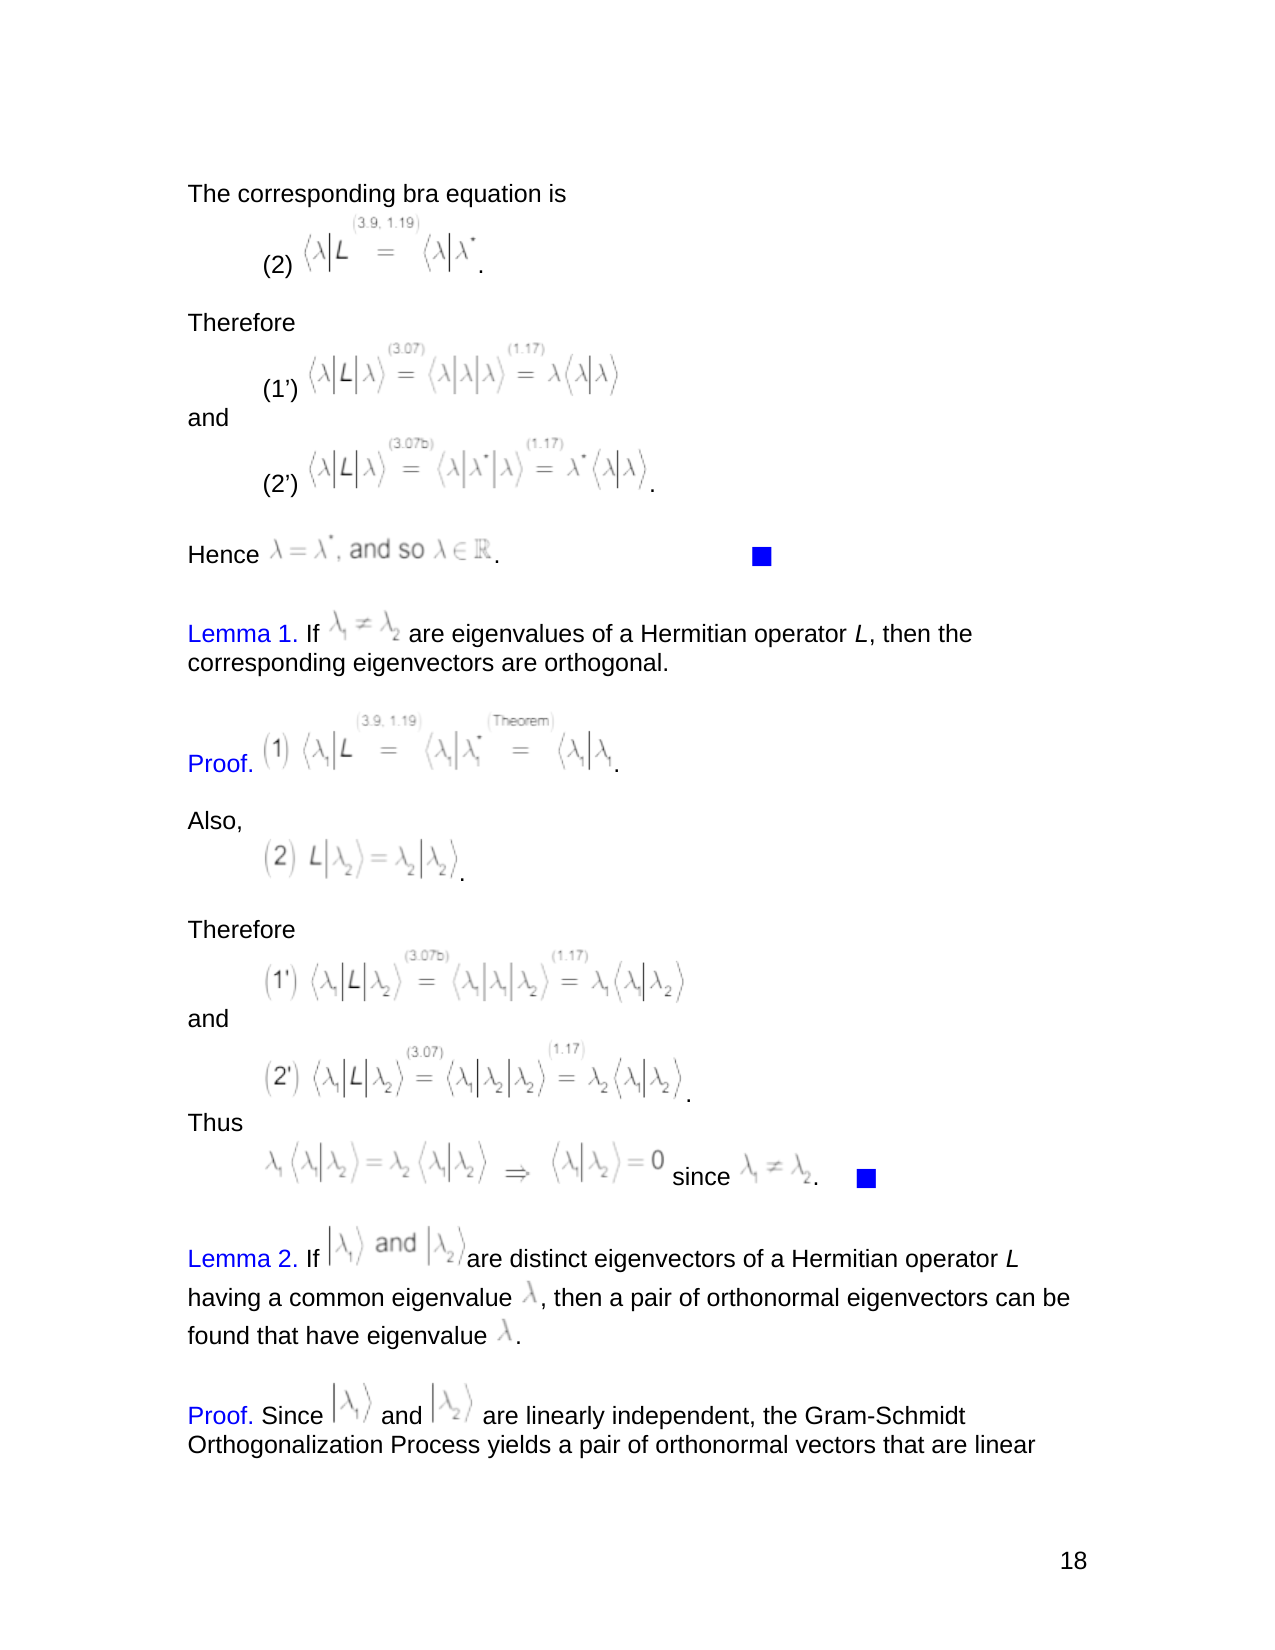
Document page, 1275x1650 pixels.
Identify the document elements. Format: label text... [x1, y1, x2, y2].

text Lemma 2. If are distinct eigenvectors of a Hermitian operator L having a common eigenvalue , then a pair of orthonormal eigenvectors can be found that have eigenvalue . [187, 1222, 1087, 1350]
text and [187, 1004, 1087, 1033]
text Lemma 1. If are eigenvalues of a Hermitian operator L, then the corresponding eigenvectors are orthogonal. [187, 599, 1087, 677]
text since . ■ [187, 1136, 1087, 1193]
text Hence . ■ [187, 526, 1087, 571]
text The corresponding bra equation is [187, 179, 1087, 207]
text Thus [187, 1108, 1087, 1136]
text . [187, 1033, 1087, 1108]
text Therefore [187, 308, 1087, 337]
text Therefore [187, 915, 1087, 944]
text and [187, 403, 1087, 431]
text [187, 1379, 1087, 1459]
text (1’) [187, 337, 1087, 403]
text (2’) . [187, 431, 1087, 497]
text . [187, 835, 1087, 886]
text Proof. . [187, 706, 1087, 777]
text Also, [187, 806, 1087, 835]
text (2) . [187, 207, 1087, 279]
